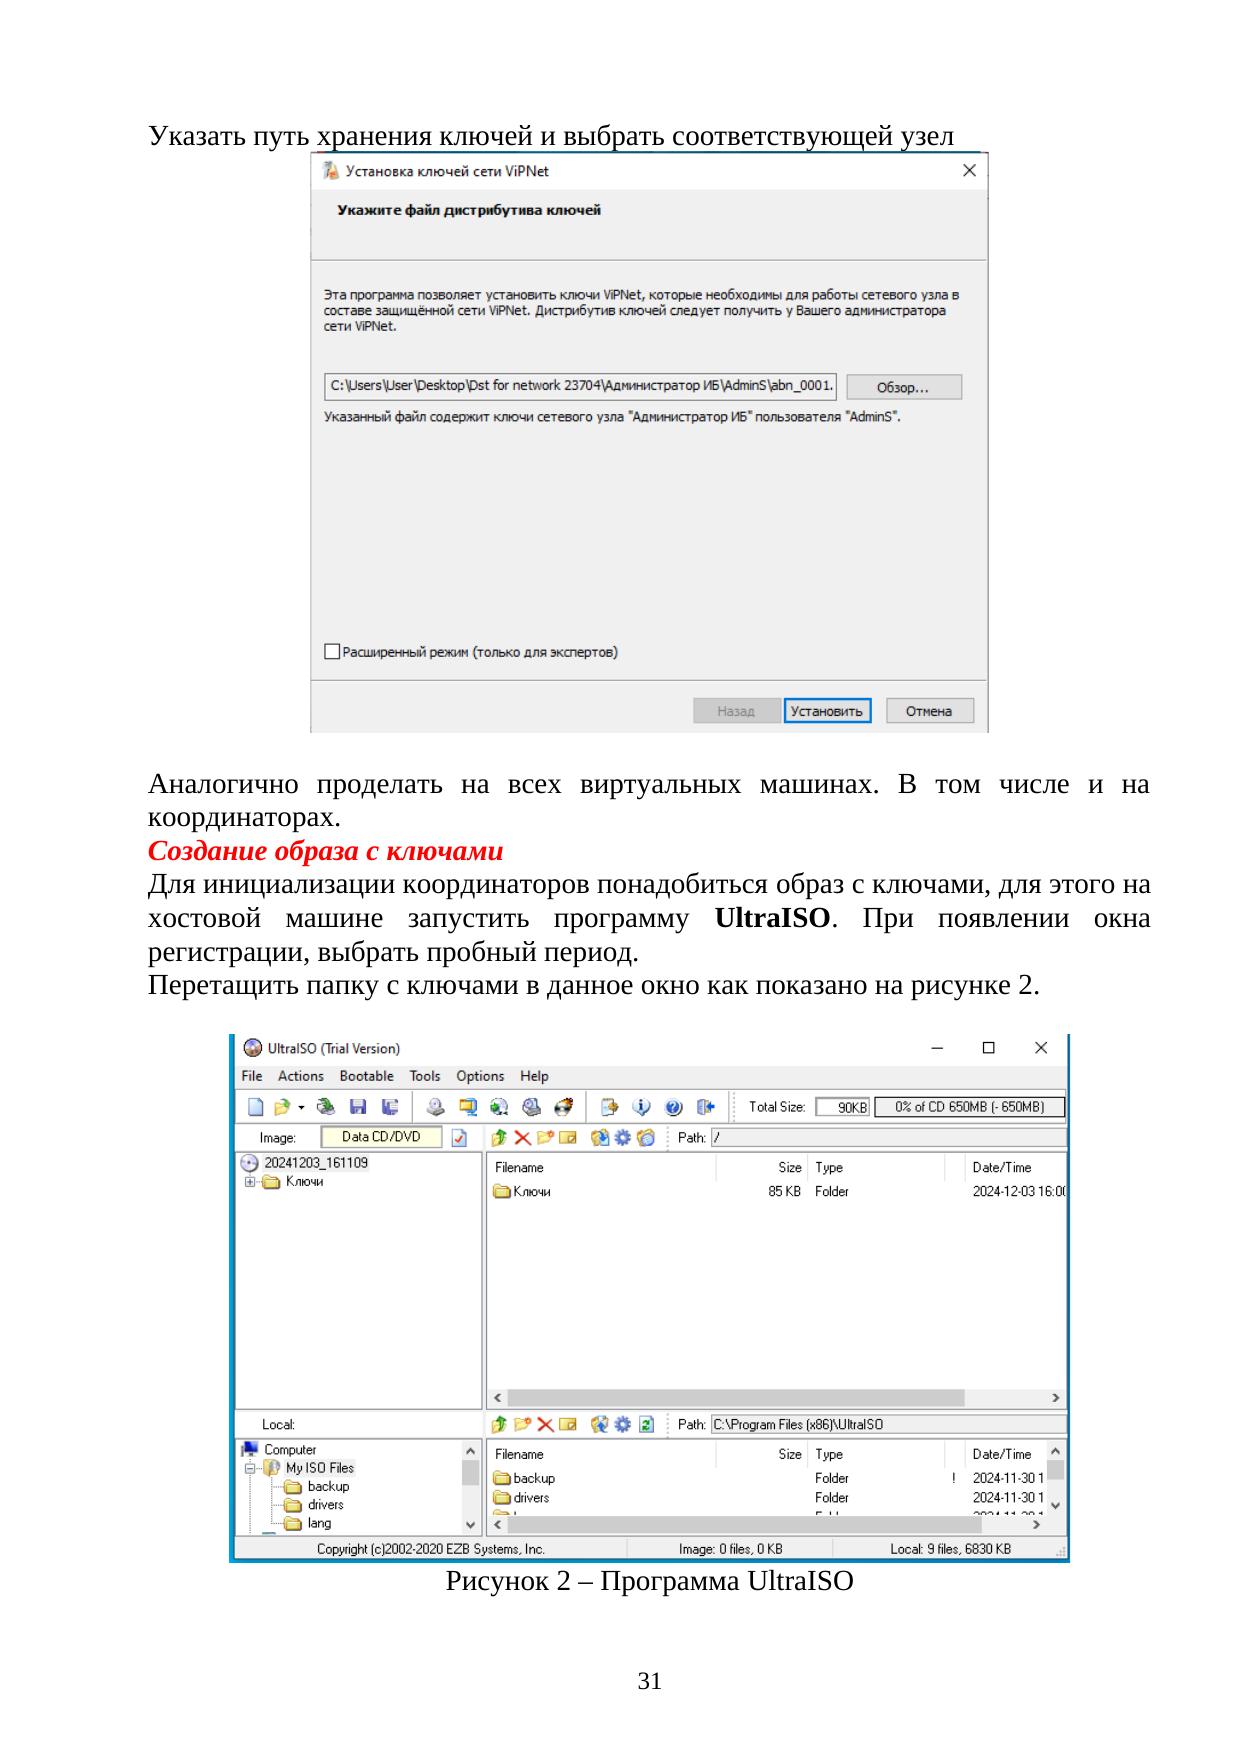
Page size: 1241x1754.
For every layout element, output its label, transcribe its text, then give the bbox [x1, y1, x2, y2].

subtitle Создание образа с ключами [148, 833, 1152, 867]
text Для инициализации координаторов понадобиться образ с ключами, для этого на хостовой машине запустить программу UltraISO. При появлении окна регистрации, выбрать пробный период. [148, 867, 1152, 967]
text Перетащить папку с ключами в данное окно как показано на рисунке 2. [148, 967, 1152, 1001]
text Рисунок 2 – Программа UltraISO [148, 1563, 1152, 1596]
picture [310, 151, 989, 733]
text Указать путь хранения ключей и выбрать соответствующей узел [148, 118, 1152, 152]
text Аналогично проделать на всех виртуальных машинах. В том числе и на координаторах. [148, 766, 1152, 833]
picture [234, 1034, 1071, 1559]
